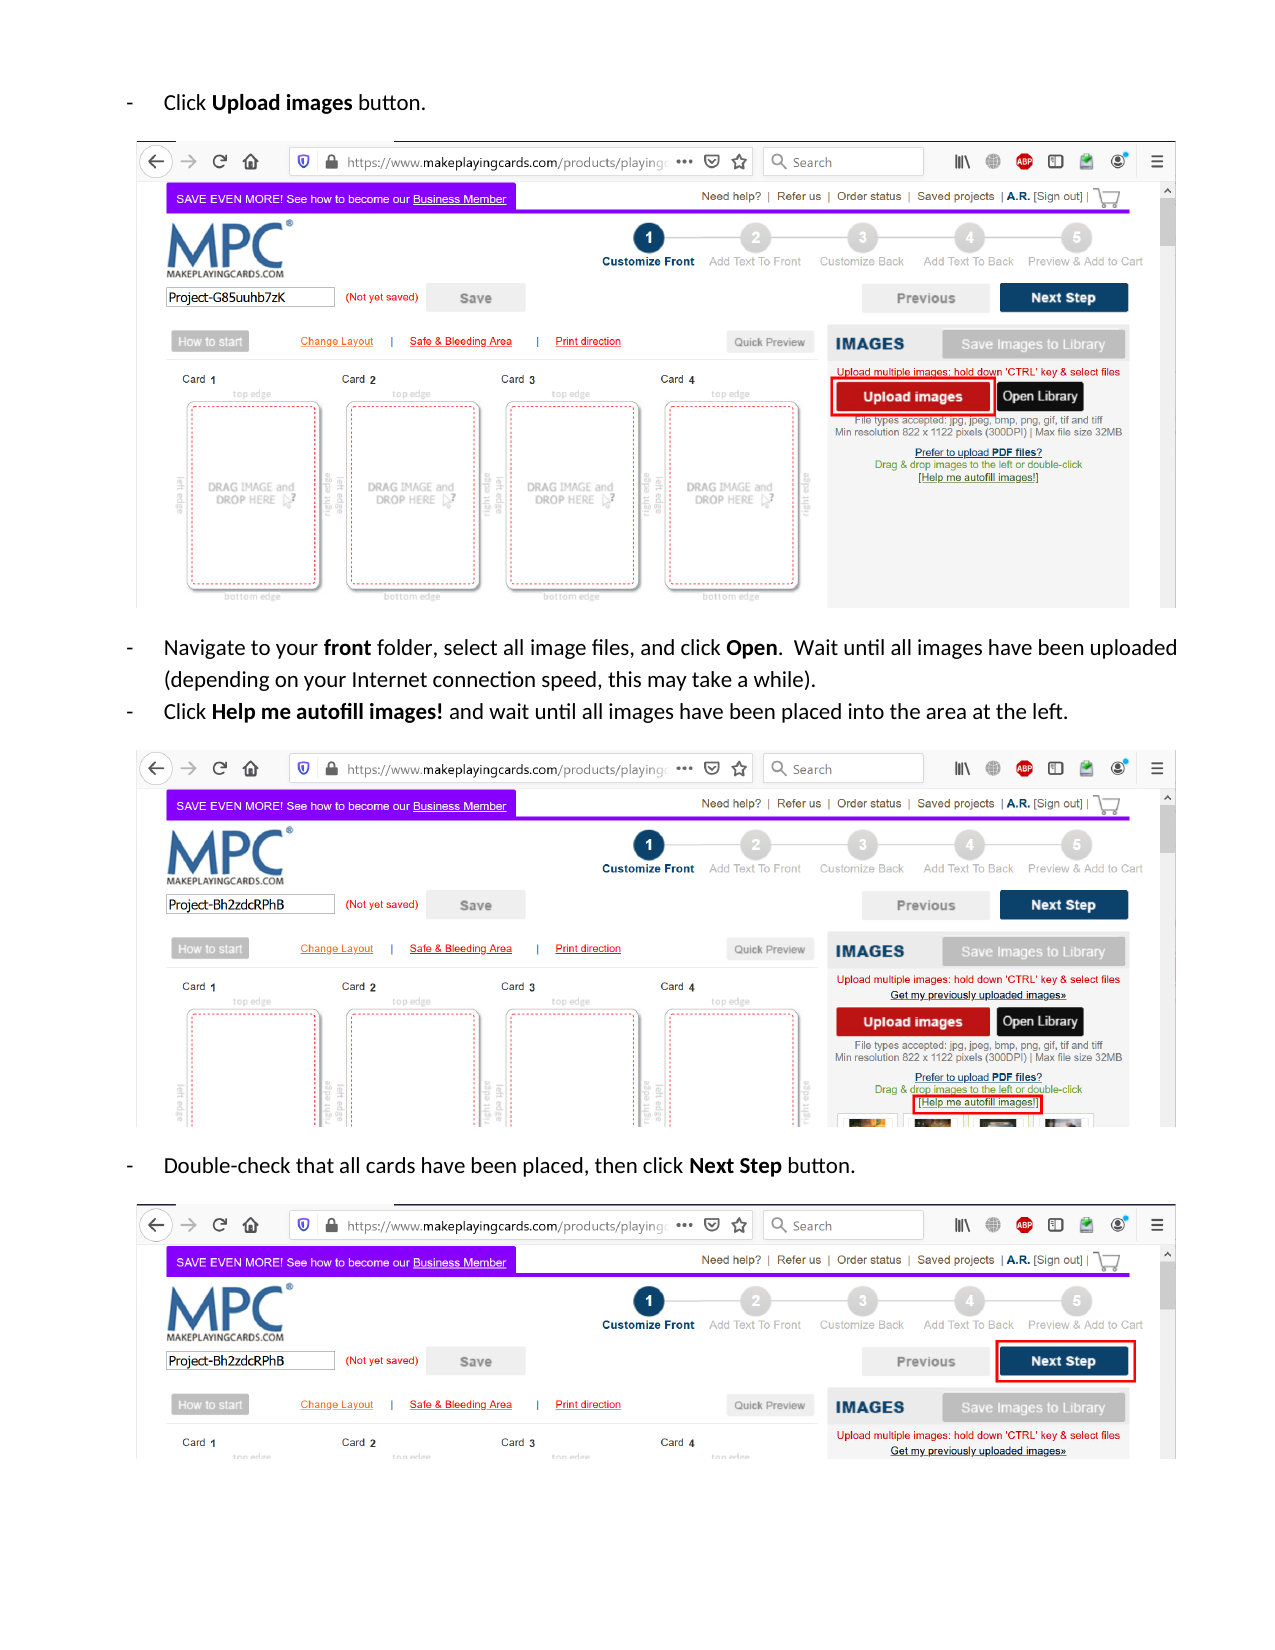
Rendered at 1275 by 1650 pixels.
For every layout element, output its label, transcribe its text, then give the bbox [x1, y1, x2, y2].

list Click Upload images button. [126, 88, 1186, 117]
list Click Help me autofill images! and wait until all images have been placed into the area at the left. [126, 697, 1186, 725]
picture [136, 141, 1176, 608]
list Navigate to your front folder, select all image files, and click Open. Wait until all images have been uploaded (depending on your Internet connection speed, this may take a while). [126, 633, 1186, 693]
list Double-check that all cards have been placed, then click Next Step button. [126, 1151, 1186, 1179]
picture [136, 1204, 1176, 1459]
picture [136, 750, 1176, 1127]
